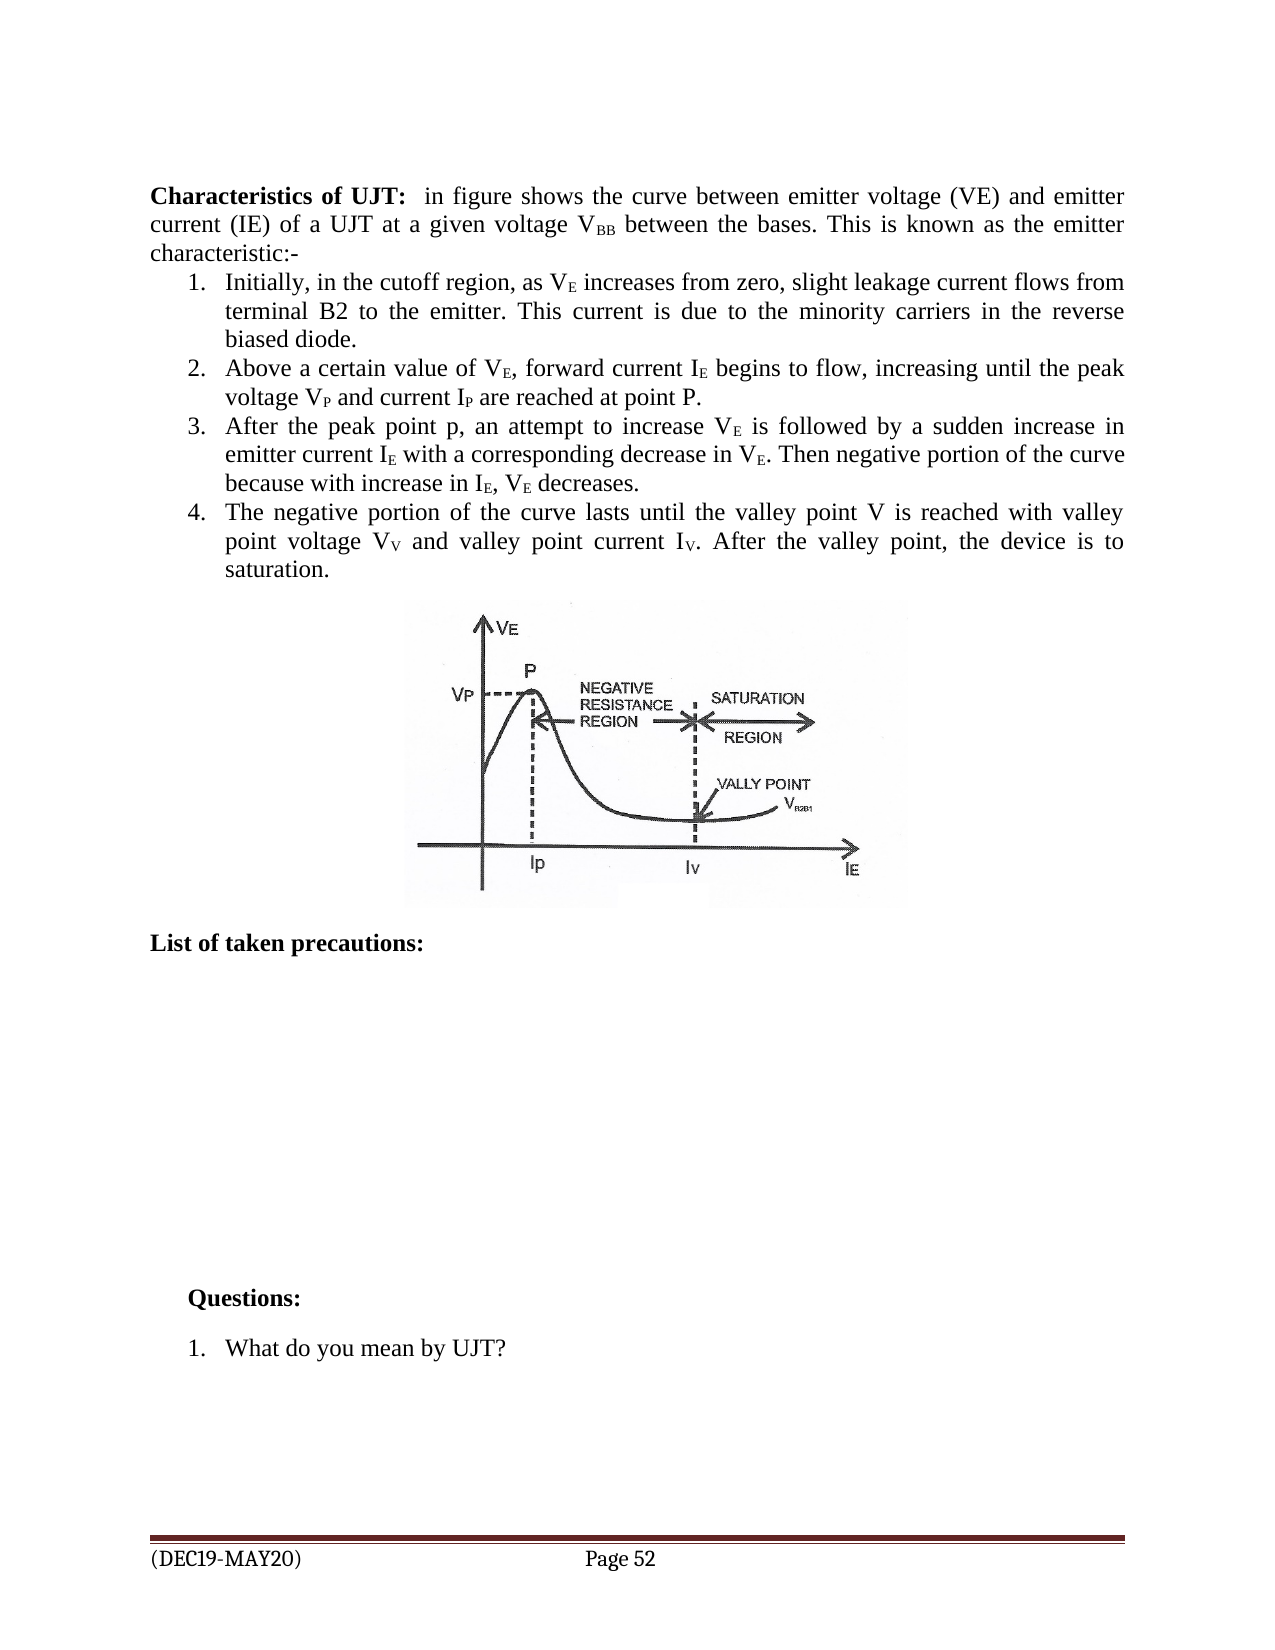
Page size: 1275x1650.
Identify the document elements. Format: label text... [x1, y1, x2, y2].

list Initially, in the cutoff region, as VE increases from zero, slight leakage current flows from terminal B2 to the emitter. This current is due to the minority carriers in the reverse biased diode. [187, 267, 1125, 353]
text List of taken precautions: [150, 928, 1125, 957]
text Questions: [187, 1283, 1125, 1312]
list What do you mean by UJT? [187, 1333, 1125, 1362]
list After the peak point p, an attempt to increase VE is followed by a sudden increase in emitter current IE with a corresponding decrease in VE. Then negative portion of the curve because with increase in IE, VE decreases. [187, 411, 1125, 497]
list Characteristics of UJT: in figure shows the curve between emitter voltage (VE) and emitter current (IE) of a UJT at a given voltage VBB between the bases. This is known as the emitter characteristic:- [150, 181, 1125, 267]
list The negative portion of the curve lasts until the valley point V is reached with valley point voltage VV and valley point current IV. After the valley point, the device is to saturation. [187, 497, 1125, 583]
list Above a certain value of VE, forward current IE begins to flow, increasing until the peak voltage VP and current IP are reached at point P. [187, 353, 1125, 411]
picture [404, 600, 909, 908]
